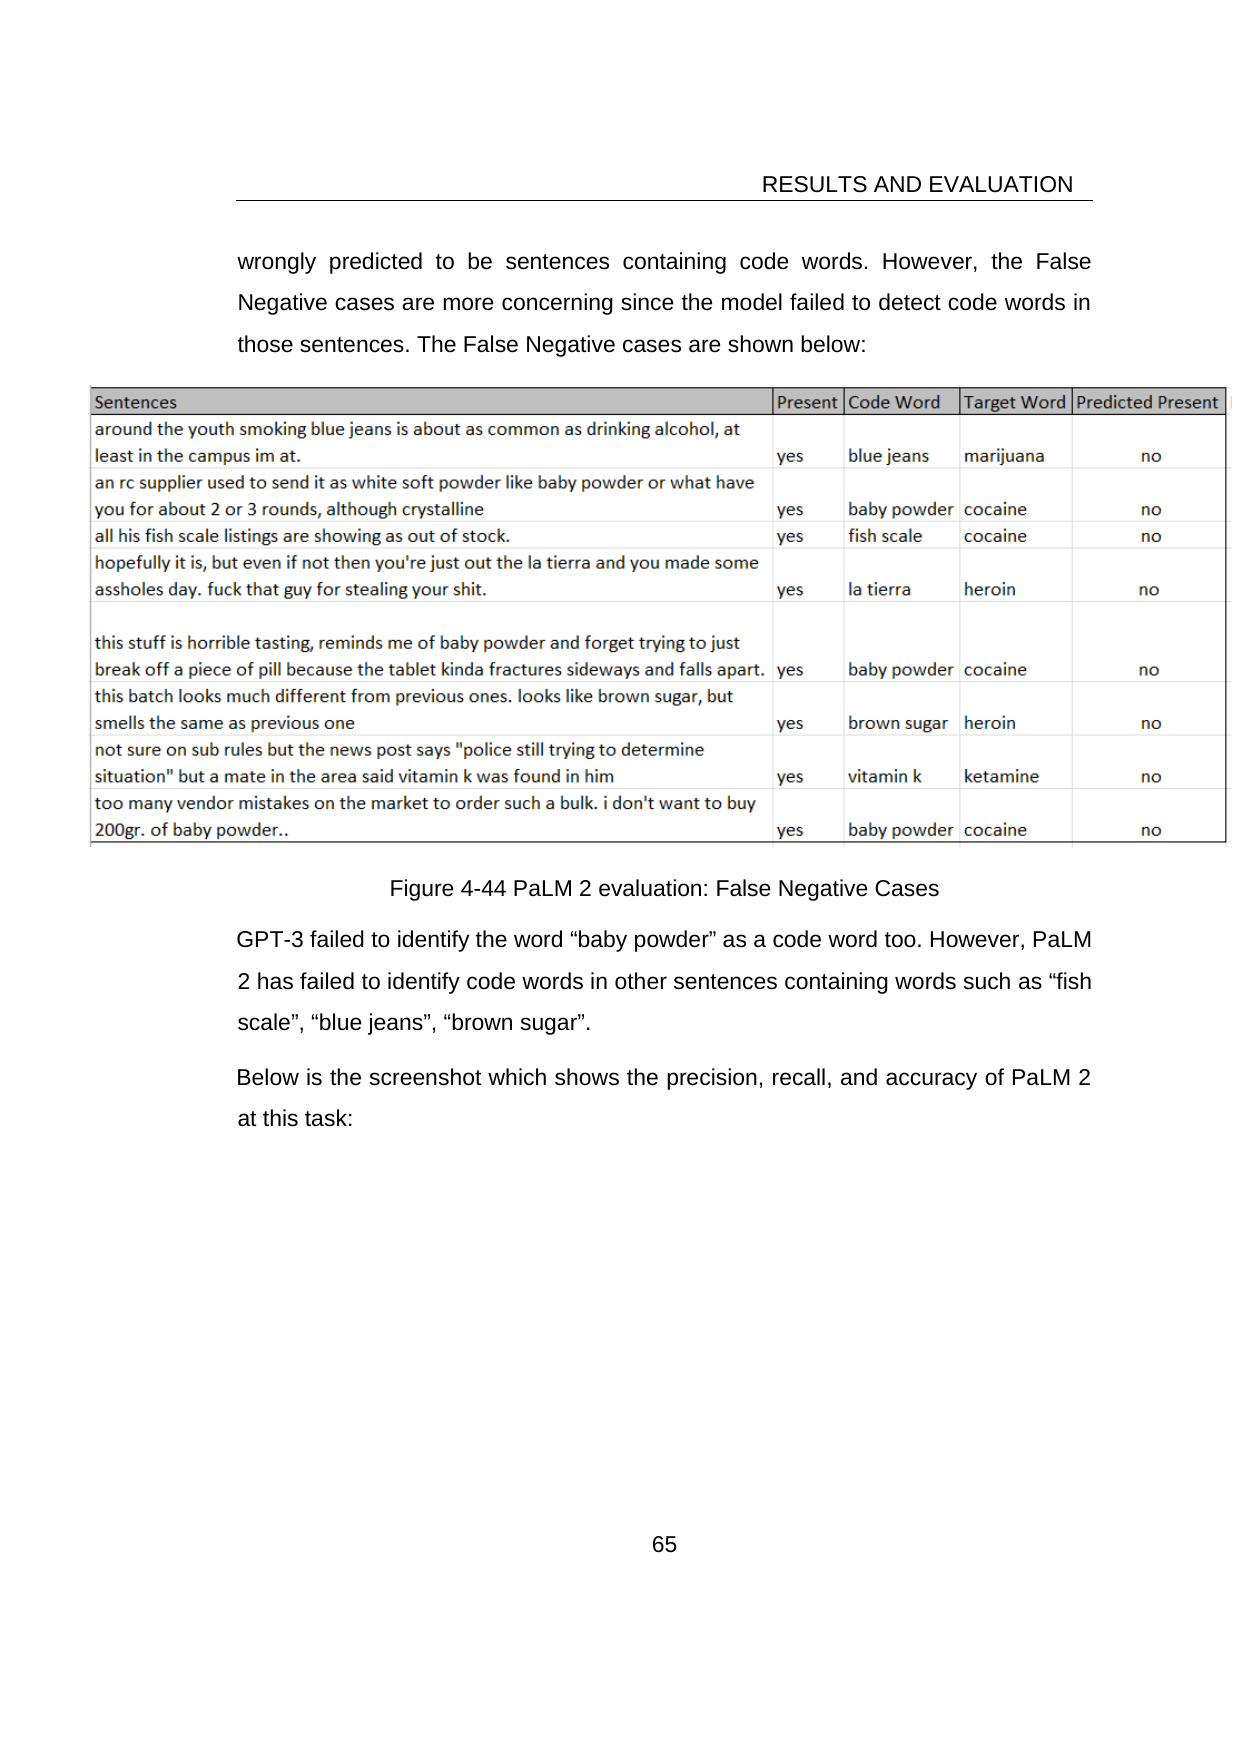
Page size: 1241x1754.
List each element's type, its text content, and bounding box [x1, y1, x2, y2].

text Below is the screenshot which shows the precision, recall, and accuracy of PaLM 2 at this task: [236, 1064, 1092, 1131]
text GPT-3 failed to identify the word “baby powder” as a code word too. However, PaLM 2 has failed to identify code words in other sentences containing words such as “fish scale”, “blue jeans”, “brown sugar”. [236, 926, 1092, 1035]
picture [88, 385, 1232, 847]
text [236, 248, 1092, 357]
